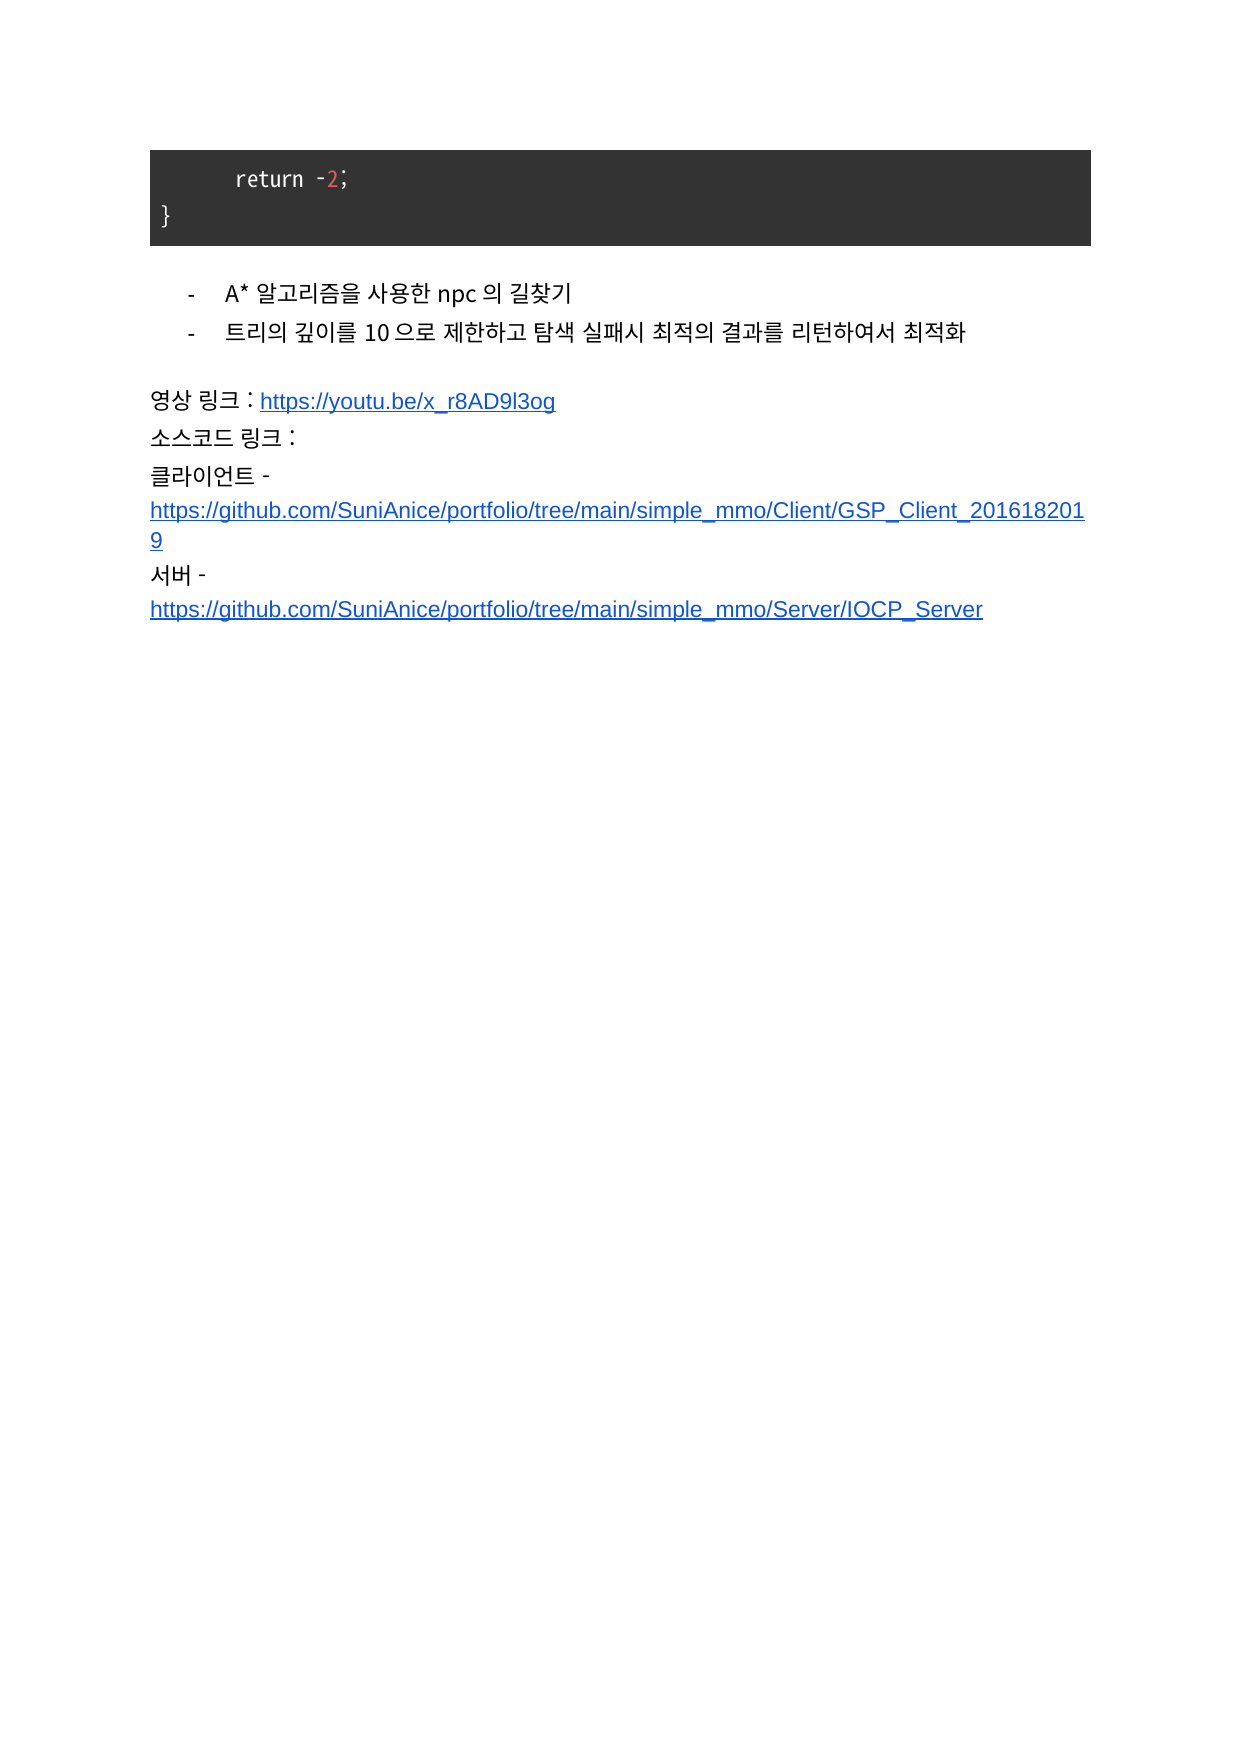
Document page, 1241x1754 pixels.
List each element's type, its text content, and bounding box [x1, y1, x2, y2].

text 서버 - [150, 557, 1090, 591]
text 소스코드 링크 : [150, 421, 1090, 454]
text 클라이언트 - [150, 459, 1090, 492]
list 트리의 깊이를 10으로 제한하고 탐색 실패시 최적의 결과를 리턴하여서 최적화 [187, 314, 1090, 348]
list A* 알고리즘을 사용한 npc의 길찾기 [187, 276, 1090, 309]
text https://github.com/SuniAnice/portfolio/tree/main/simple_mmo/Server/IOCP_Server [150, 596, 1090, 622]
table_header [150, 150, 1091, 246]
text https://github.com/SuniAnice/portfolio/tree/main/simple_mmo/Client/GSP_Client_2016182019 [150, 497, 1090, 554]
text 영상 링크 : https://youtu.be/x_r8AD9l3og [150, 383, 1090, 416]
